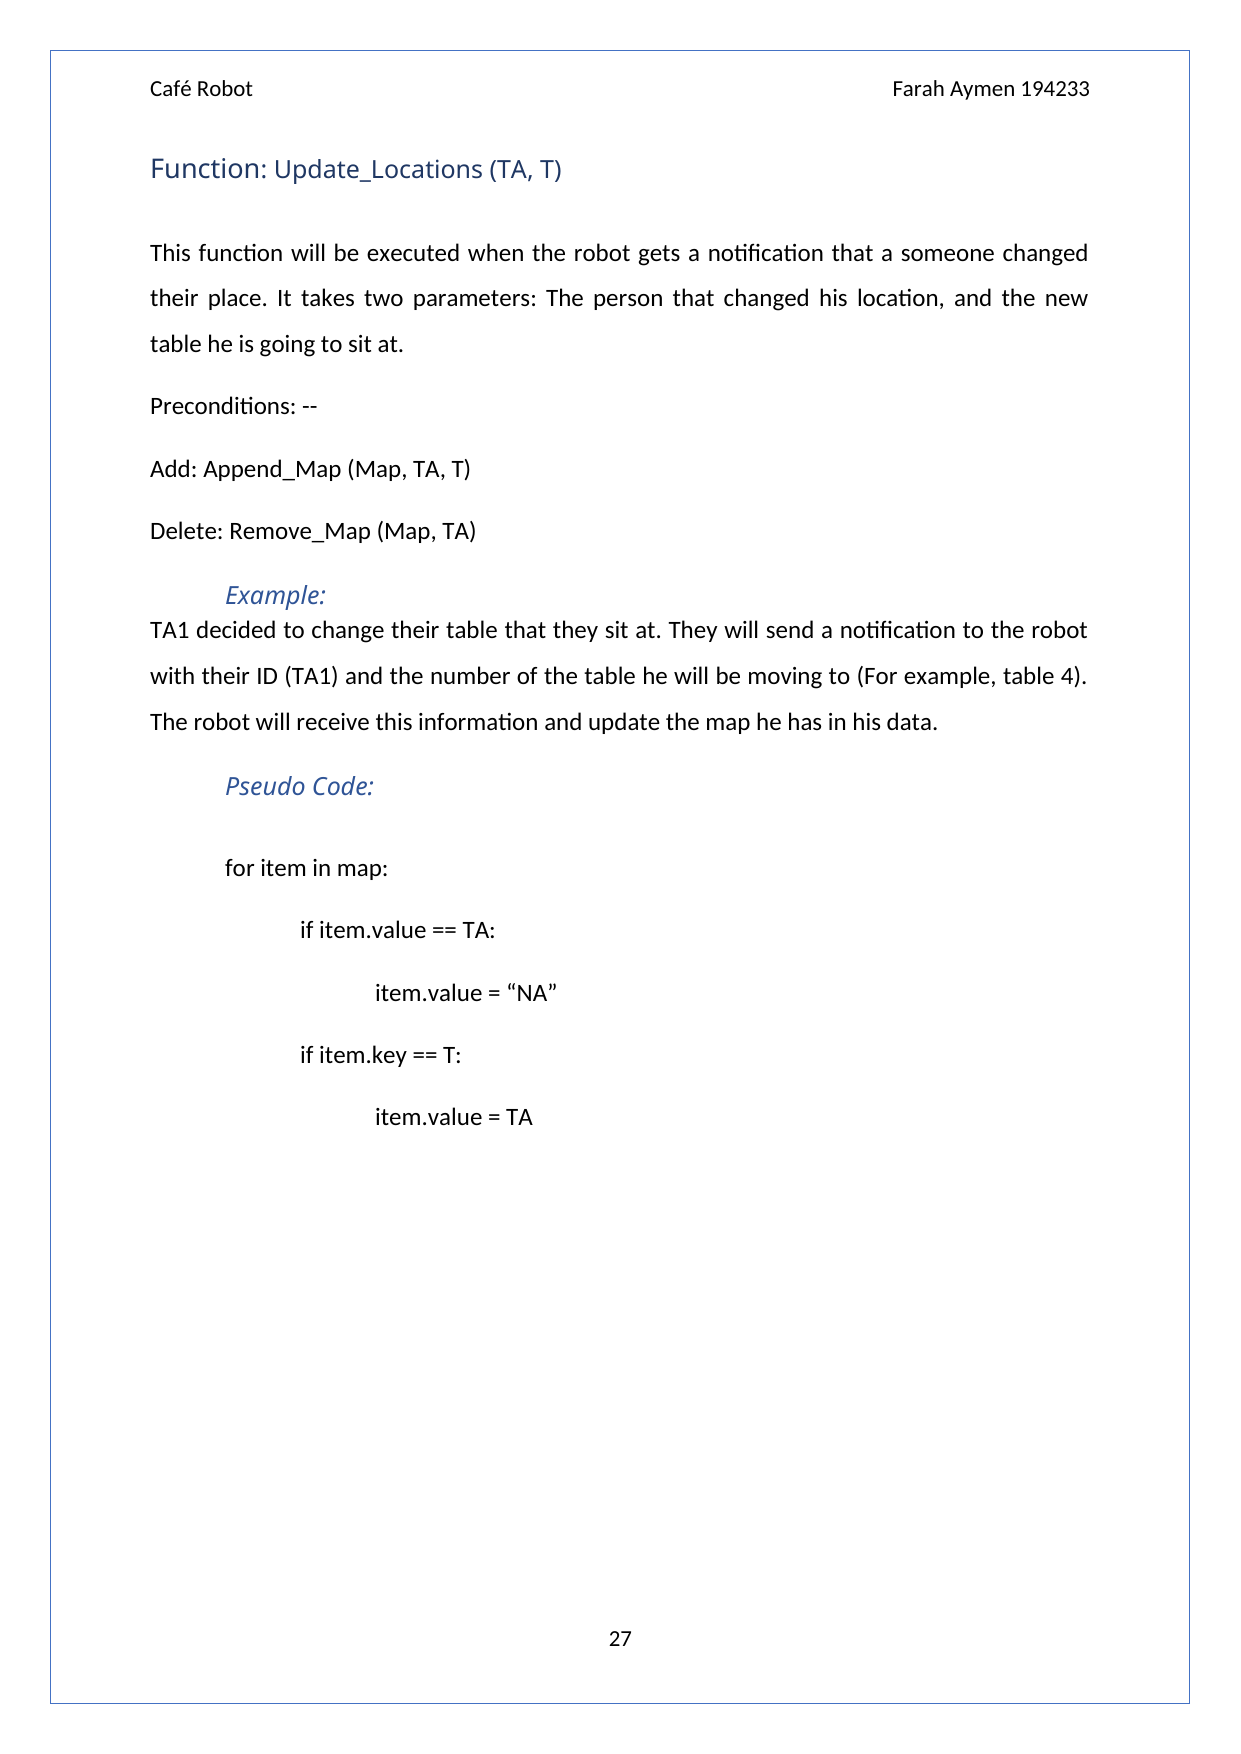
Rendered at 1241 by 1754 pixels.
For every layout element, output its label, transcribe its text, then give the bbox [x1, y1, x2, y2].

text item.value = TA [150, 1102, 1090, 1132]
text if item.value == TA: [150, 914, 1090, 945]
text Add: Append_Map (Map, TA, T) [150, 453, 1090, 483]
text item.value = “NA” [150, 977, 1090, 1007]
subtitle Pseudo Code: [150, 768, 1090, 802]
text Delete: Remove_Map (Map, TA) [150, 515, 1090, 546]
text TA1 decided to change their table that they sit at. They will send a notification to the robot with their ID (TA1) and the number of the table he will be moving to (For example, table 4). The robot will receive this information and update the map he has in his data. [150, 614, 1090, 736]
text if item.key == T: [150, 1039, 1090, 1070]
text This function will be executed when the robot gets a notification that a someone changed their place. It takes two parameters: The person that changed his location, and the new table he is going to sit at. [150, 237, 1090, 359]
text Preconditions: -- [150, 391, 1090, 421]
subtitle Function: Update_Locations (TA, T) [150, 150, 1090, 187]
subtitle Example: [150, 578, 1090, 612]
text for item in map: [150, 852, 1090, 882]
